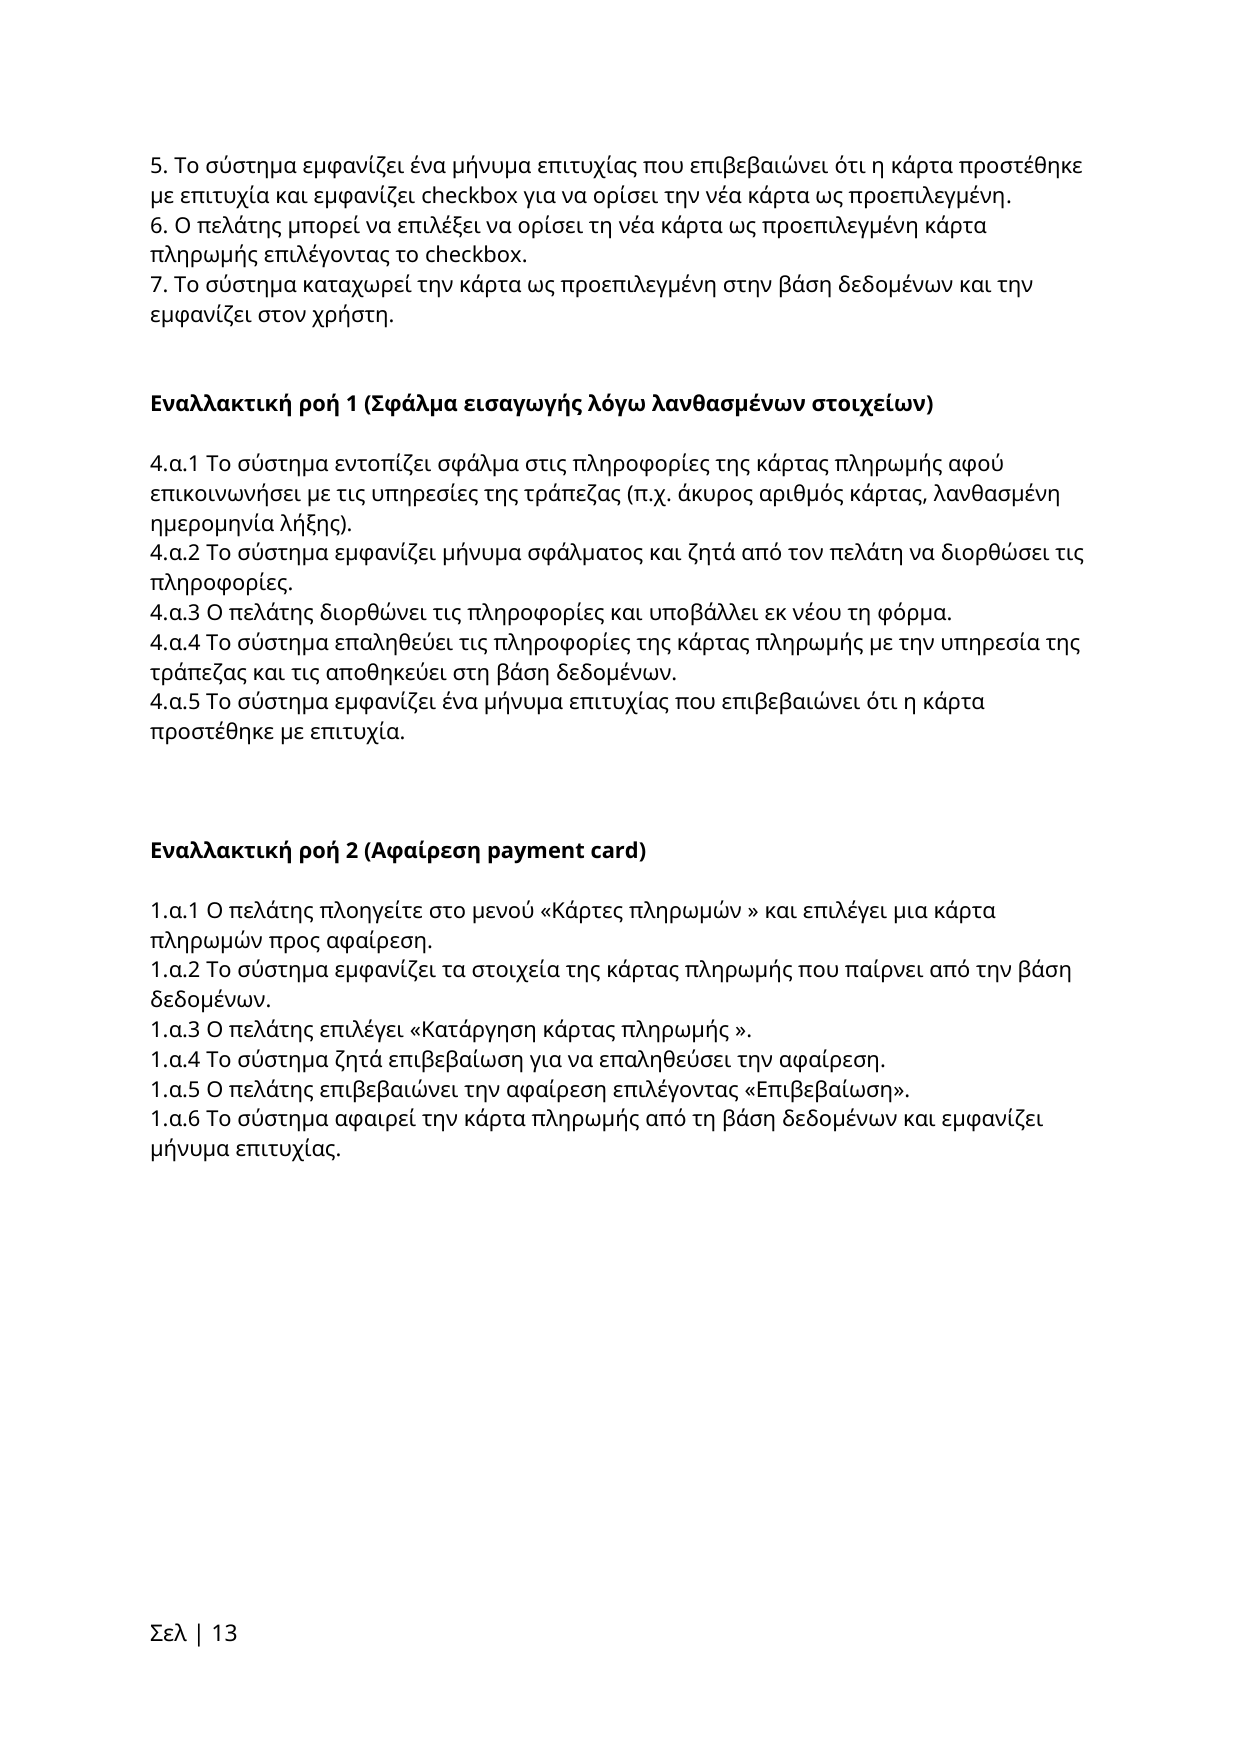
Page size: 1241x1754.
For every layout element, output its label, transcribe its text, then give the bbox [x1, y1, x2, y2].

text Εναλλακτική ροή 1 (Σφάλμα εισαγωγής λόγω λανθασμένων στοιχείων) [150, 388, 1090, 418]
text 6. Ο πελάτης μπορεί να επιλέξει να ορίσει τη νέα κάρτα ως προεπιλεγμένη κάρτα πληρωμής επιλέγοντας το checkbox. [150, 209, 1090, 269]
text 1.α.4 Το σύστημα ζητά επιβεβαίωση για να επαληθεύσει την αφαίρεση. [150, 1044, 1090, 1073]
text 1.α.5 Ο πελάτης επιβεβαιώνει την αφαίρεση επιλέγοντας «Επιβεβαίωση». [150, 1073, 1090, 1103]
text 5. Το σύστημα εμφανίζει ένα μήνυμα επιτυχίας που επιβεβαιώνει ότι η κάρτα προστέθηκε με επιτυχία και εμφανίζει checkbox για να ορίσει την νέα κάρτα ως προεπιλεγμένη. [150, 150, 1090, 209]
text Εναλλακτική ροή 2 (Αφαίρεση payment card) [150, 835, 1090, 865]
text 1.α.2 Το σύστημα εμφανίζει τα στοιχεία της κάρτας πληρωμής που παίρνει από την βάση δεδομένων. [150, 954, 1090, 1014]
text 7. Το σύστημα καταχωρεί την κάρτα ως προεπιλεγμένη στην βάση δεδομένων και την εμφανίζει στον χρήστη. [150, 269, 1090, 329]
text 1.α.1 Ο πελάτης πλοηγείτε στο μενού «Κάρτες πληρωμών » και επιλέγει μια κάρτα πληρωμών προς αφαίρεση. [150, 895, 1090, 954]
text 4.α.4 Το σύστημα επαληθεύει τις πληροφορίες της κάρτας πληρωμής με την υπηρεσία της τράπεζας και τις αποθηκεύει στη βάση δεδομένων. [150, 627, 1090, 686]
text 4.α.2 Το σύστημα εμφανίζει μήνυμα σφάλματος και ζητά από τον πελάτη να διορθώσει τις πληροφορίες. [150, 537, 1090, 597]
text 4.α.3 Ο πελάτης διορθώνει τις πληροφορίες και υποβάλλει εκ νέου τη φόρμα. [150, 597, 1090, 627]
text 4.α.5 Το σύστημα εμφανίζει ένα μήνυμα επιτυχίας που επιβεβαιώνει ότι η κάρτα προστέθηκε με επιτυχία. [150, 686, 1090, 746]
text 4.α.1 Το σύστημα εντοπίζει σφάλμα στις πληροφορίες της κάρτας πληρωμής αφού επικοινωνήσει με τις υπηρεσίες της τράπεζας (π.χ. άκυρος αριθμός κάρτας, λανθασμένη ημερομηνία λήξης). [150, 448, 1090, 537]
text 1.α.3 Ο πελάτης επιλέγει «Κατάργηση κάρτας πληρωμής ». [150, 1014, 1090, 1044]
text 1.α.6 Το σύστημα αφαιρεί την κάρτα πληρωμής από τη βάση δεδομένων και εμφανίζει μήνυμα επιτυχίας. [150, 1103, 1090, 1163]
